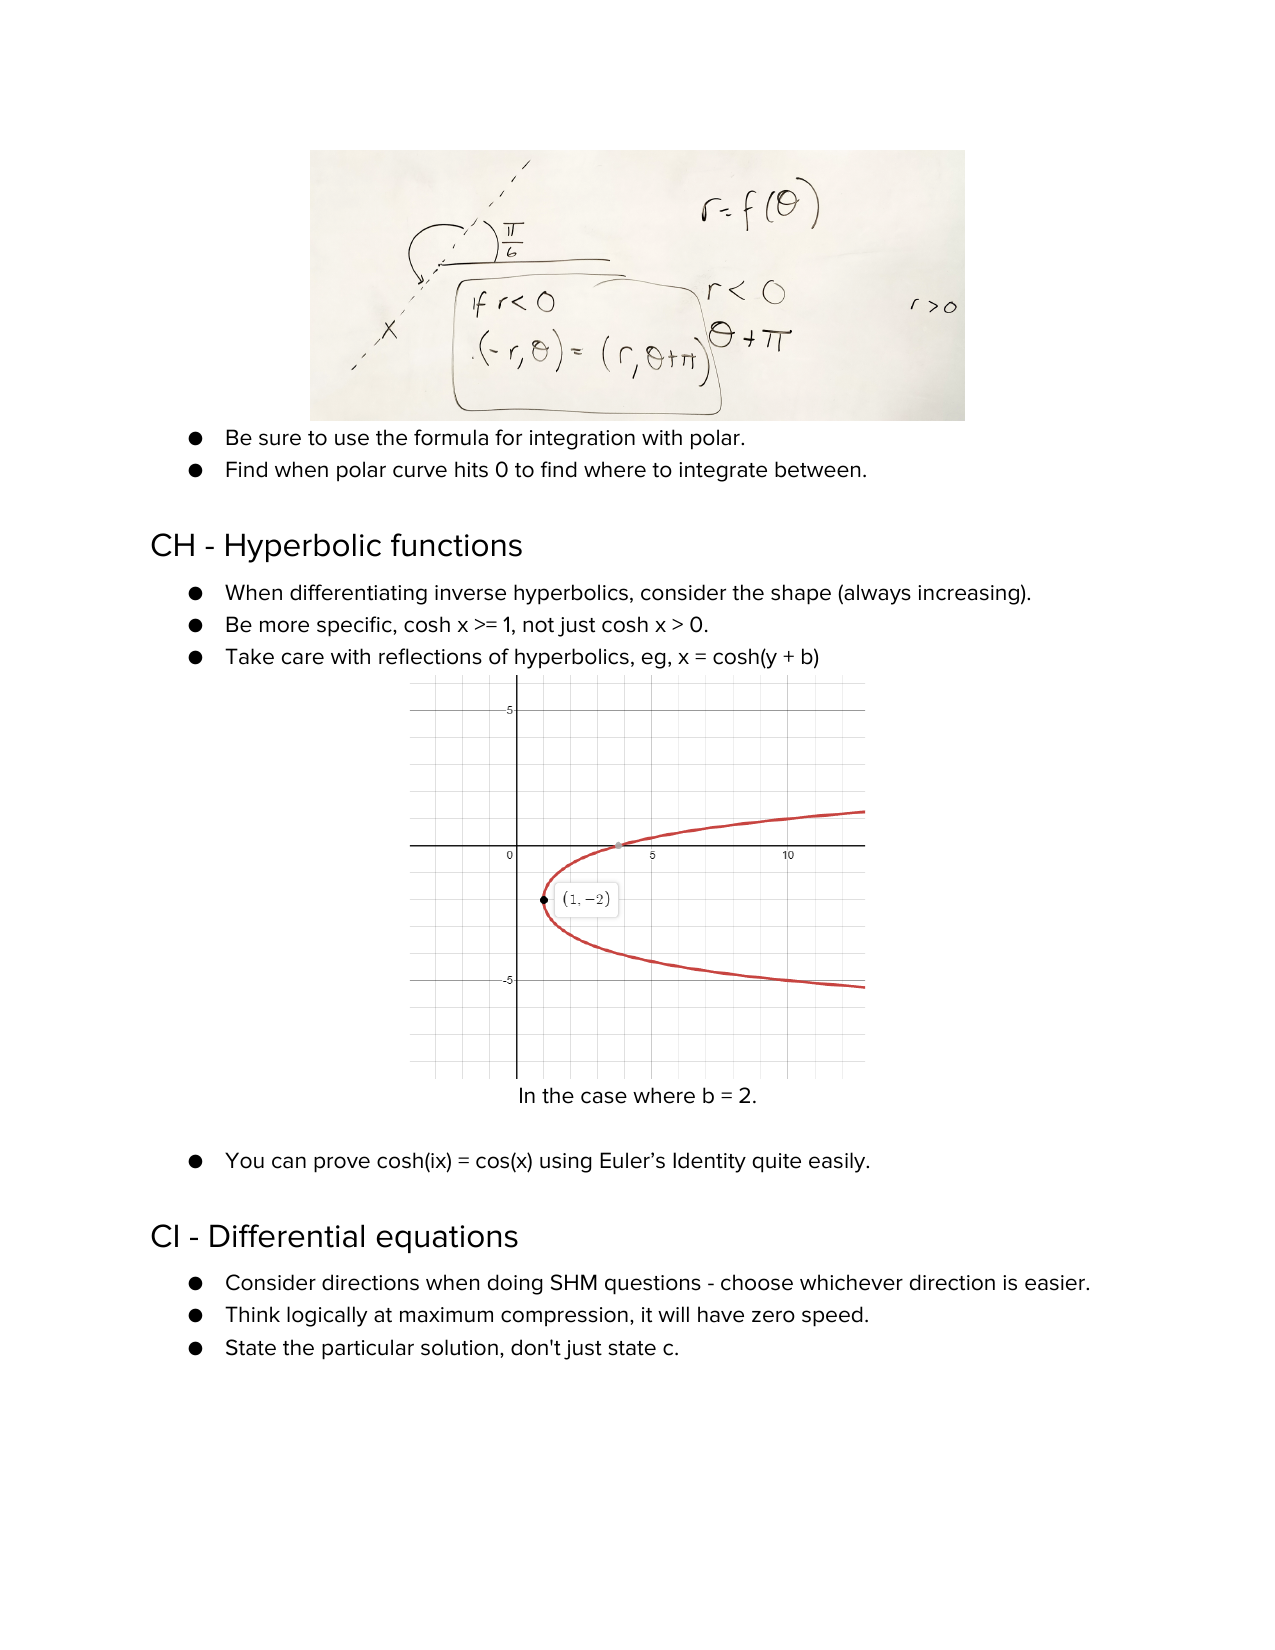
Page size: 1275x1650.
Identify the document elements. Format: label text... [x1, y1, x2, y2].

text In the case where b = 2. [150, 1083, 1125, 1111]
list You can prove cosh(ix) = cos(x) using Euler’s Identity quite easily. [187, 1147, 1125, 1175]
list Be more specific, cosh x >= 1, not just cosh x > 0. [187, 611, 1125, 639]
list Find when polar curve hits 0 to find where to integrate between. [187, 456, 1125, 484]
list Be sure to use the formula for integration with polar. [187, 424, 1125, 452]
subtitle CH - Hyperbolic functions [150, 526, 1125, 566]
list State the particular solution, don't just state c. [187, 1334, 1125, 1362]
list Consider directions when doing SHM questions - choose whichever direction is easier. [187, 1270, 1125, 1298]
list Think logically at maximum compression, it will have zero speed. [187, 1302, 1125, 1330]
list When differentiating inverse hyperbolics, consider the shape (always increasing). [187, 579, 1125, 607]
subtitle CI - Differential equations [150, 1217, 1125, 1257]
picture [409, 675, 866, 1079]
list Take care with reflections of hyperbolics, eg, x = cosh(y + b) [187, 643, 1125, 671]
picture [310, 150, 965, 421]
